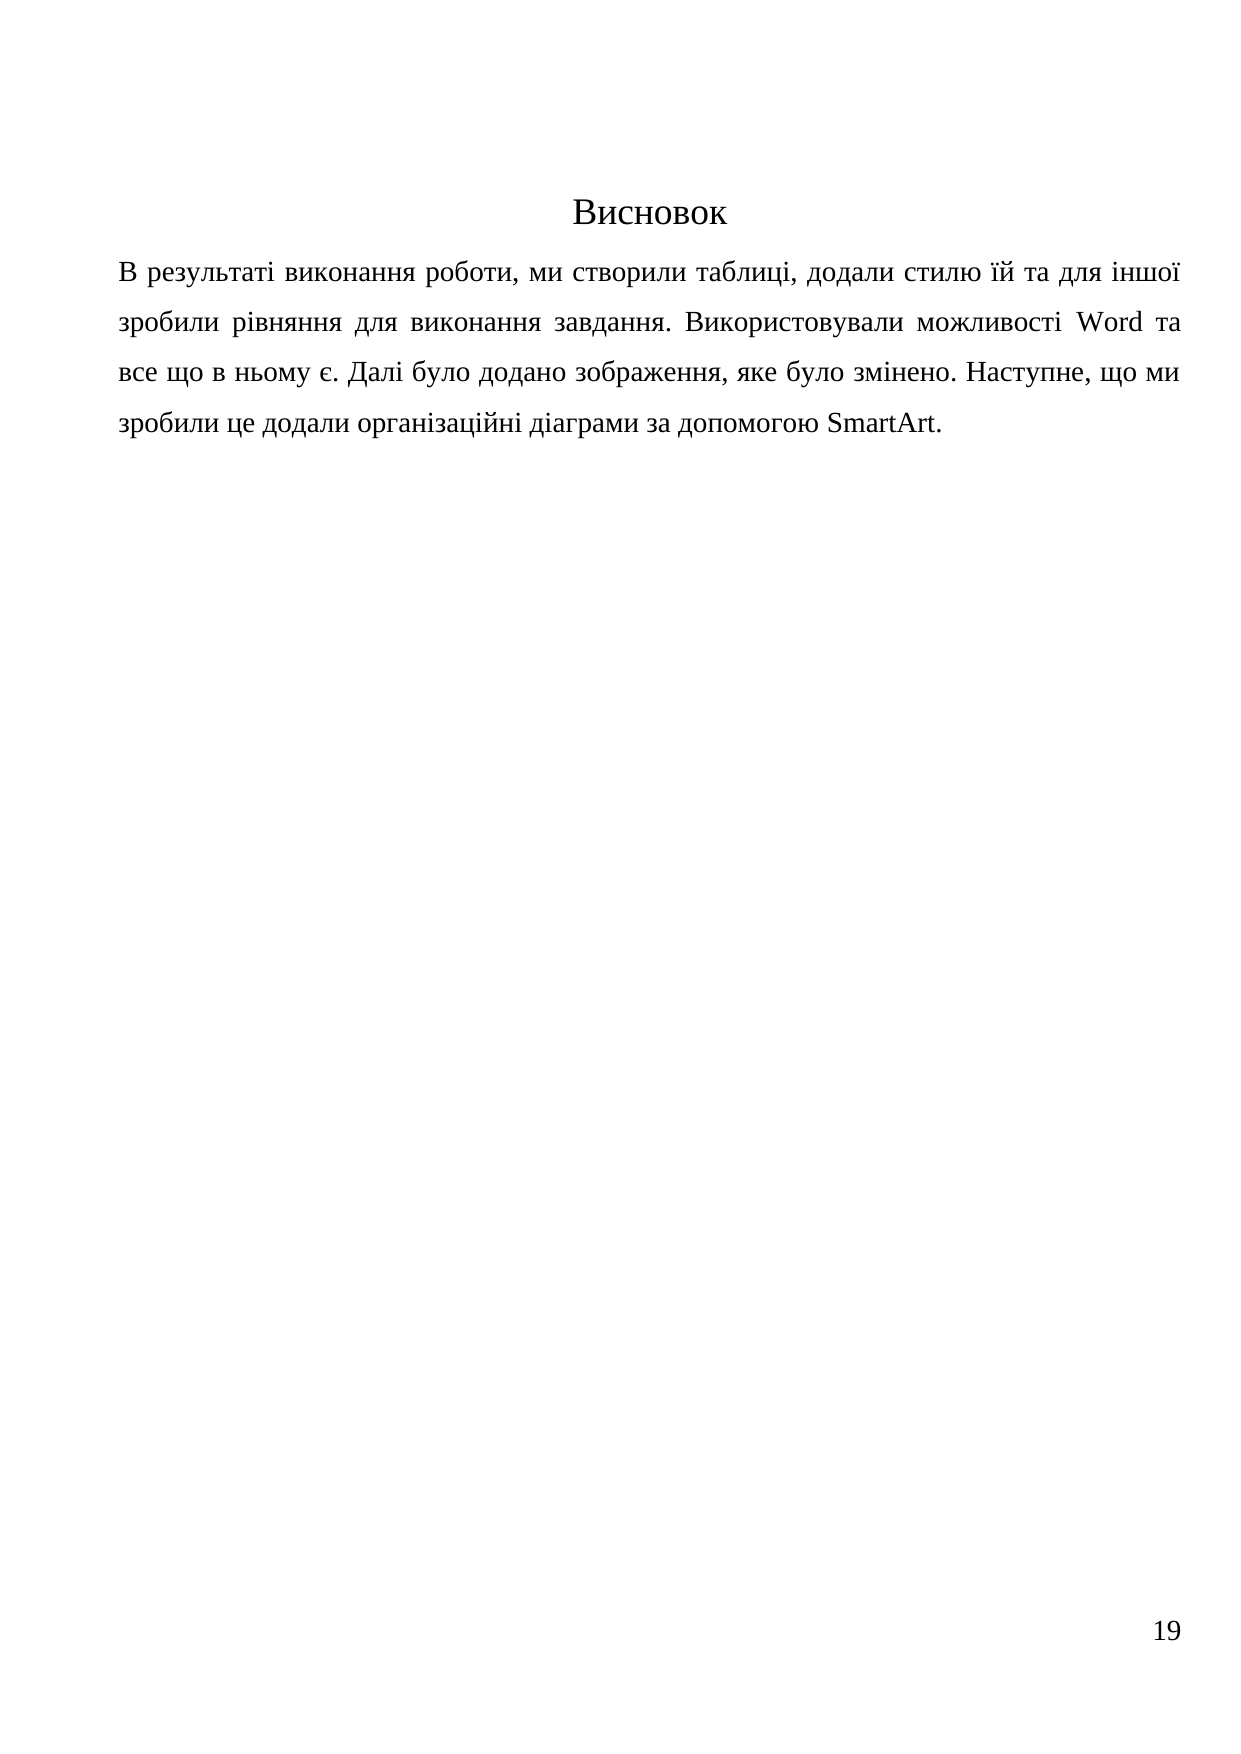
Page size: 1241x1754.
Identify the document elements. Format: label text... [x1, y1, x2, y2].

text Висновок [118, 189, 1181, 232]
text В результаті виконання роботи, ми створили таблиці, додали стилю їй та для іншої зробили рівняння для виконання завдання. Використовували можливості Word та все що в ньому є. Далі було додано зображення, яке було змінено. Наступне, що ми зробили це додали організаційні діаграми за допомогою SmartArt. [118, 254, 1181, 438]
